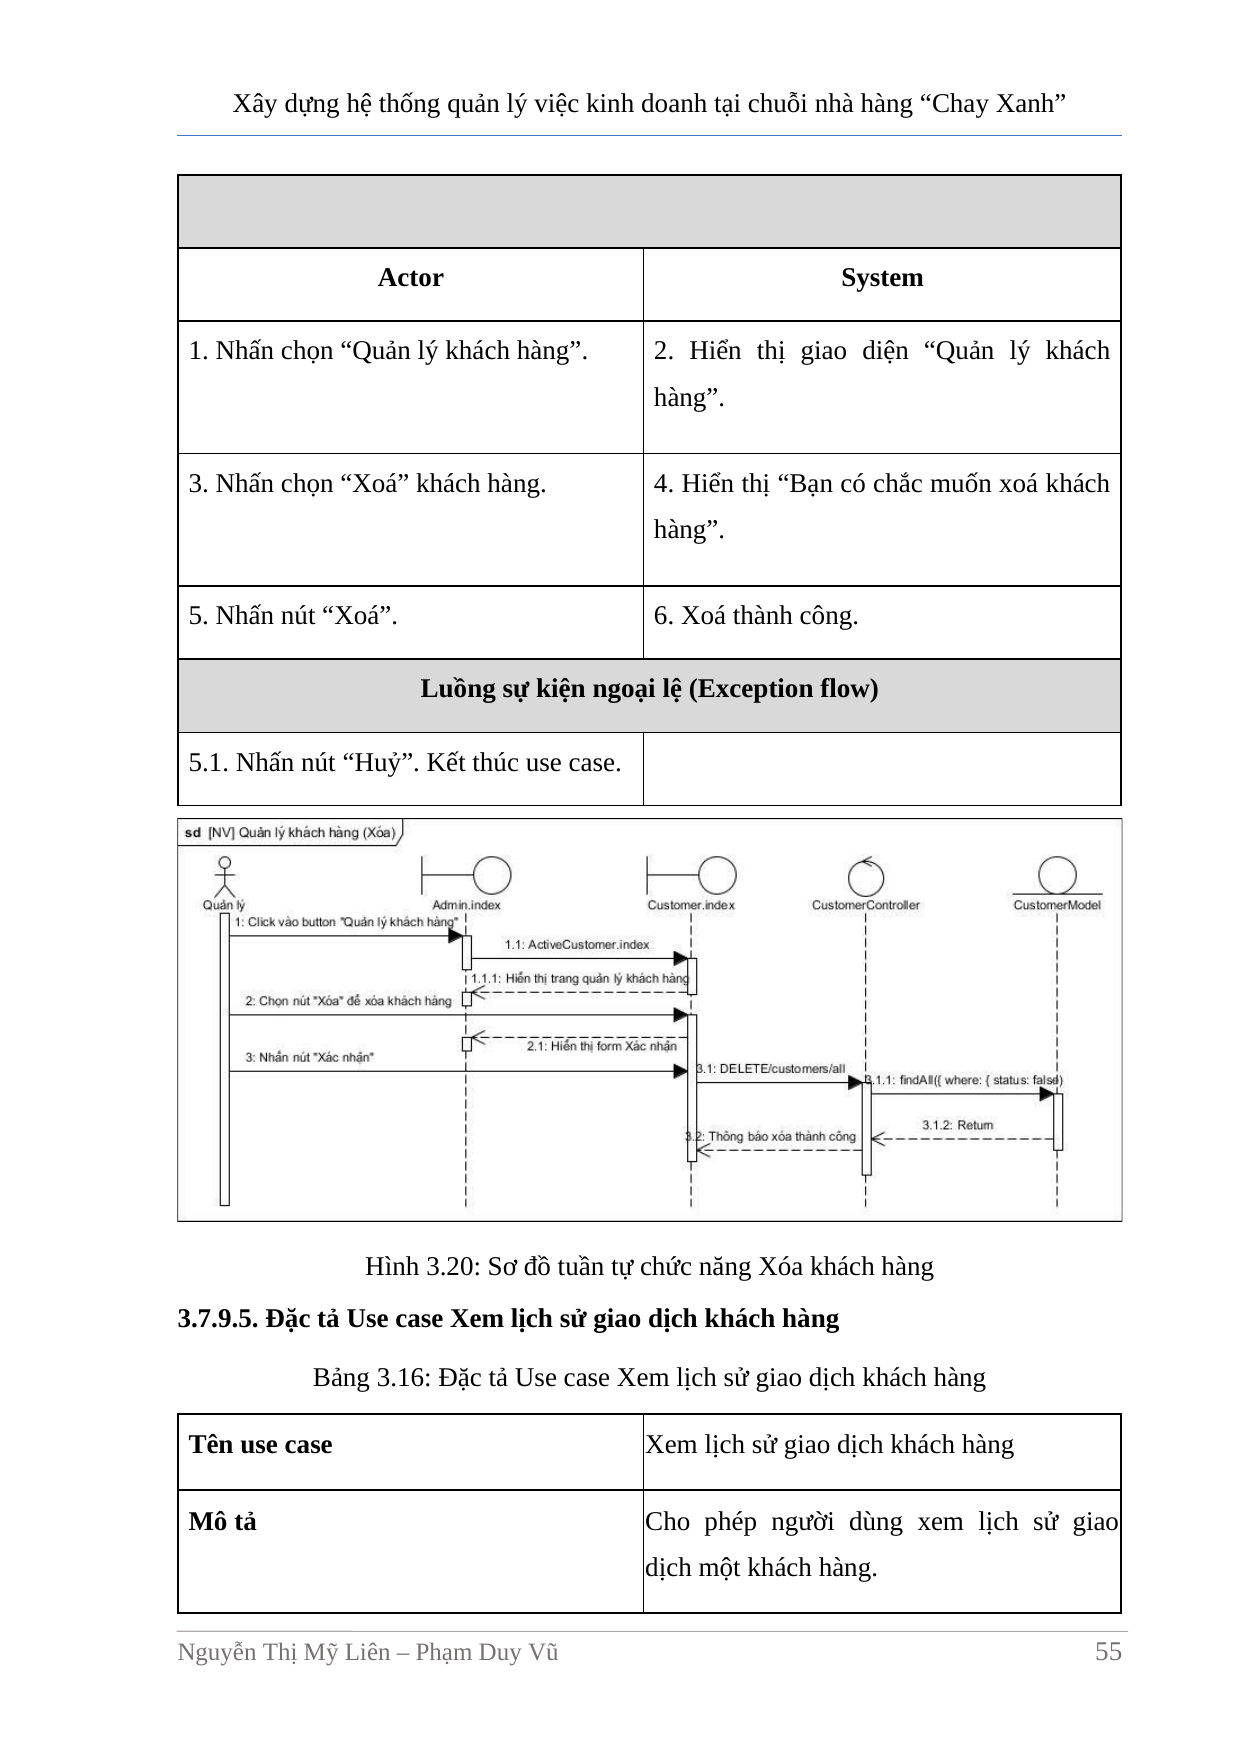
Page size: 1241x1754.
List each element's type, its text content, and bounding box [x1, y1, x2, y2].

table_cell 5.1. Nhấn nút “Huỷ”. Kết thúc use case. [179, 733, 643, 805]
table_cell Luồng sự kiện ngoại lệ (Exception flow) [179, 660, 1120, 732]
table_cell 2. Hiển thị giao diện “Quản lý khách hàng”. [644, 322, 1120, 453]
table_cell 4. Hiển thị “Bạn có chắc muốn xoá khách hàng”. [644, 454, 1120, 585]
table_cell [179, 176, 1120, 247]
table_cell System [644, 249, 1120, 320]
table_cell Cho phép người dùng xem lịch sử giao dịch một khách hàng. [644, 1491, 1120, 1612]
table_header Xem lịch sử giao dịch khách hàng [644, 1415, 1120, 1489]
table_cell [644, 733, 1120, 805]
text Bảng 3.16: Đặc tả Use case Xem lịch sử giao dịch khách hàng [177, 1361, 1122, 1392]
table_cell 3. Nhấn chọn “Xoá” khách hàng. [179, 454, 643, 585]
table_cell 1. Nhấn chọn “Quản lý khách hàng”. [179, 322, 643, 453]
table_cell Actor [179, 249, 643, 320]
table_header Tên use case [179, 1415, 643, 1489]
picture [177, 818, 1123, 1222]
table_cell Mô tả [179, 1491, 643, 1612]
text Đặc tả Use case Xem lịch sử giao dịch khách hàng [177, 1302, 1122, 1333]
table_cell 6. Xoá thành công. [644, 587, 1120, 658]
table_cell 5. Nhấn nút “Xoá”. [179, 587, 643, 658]
